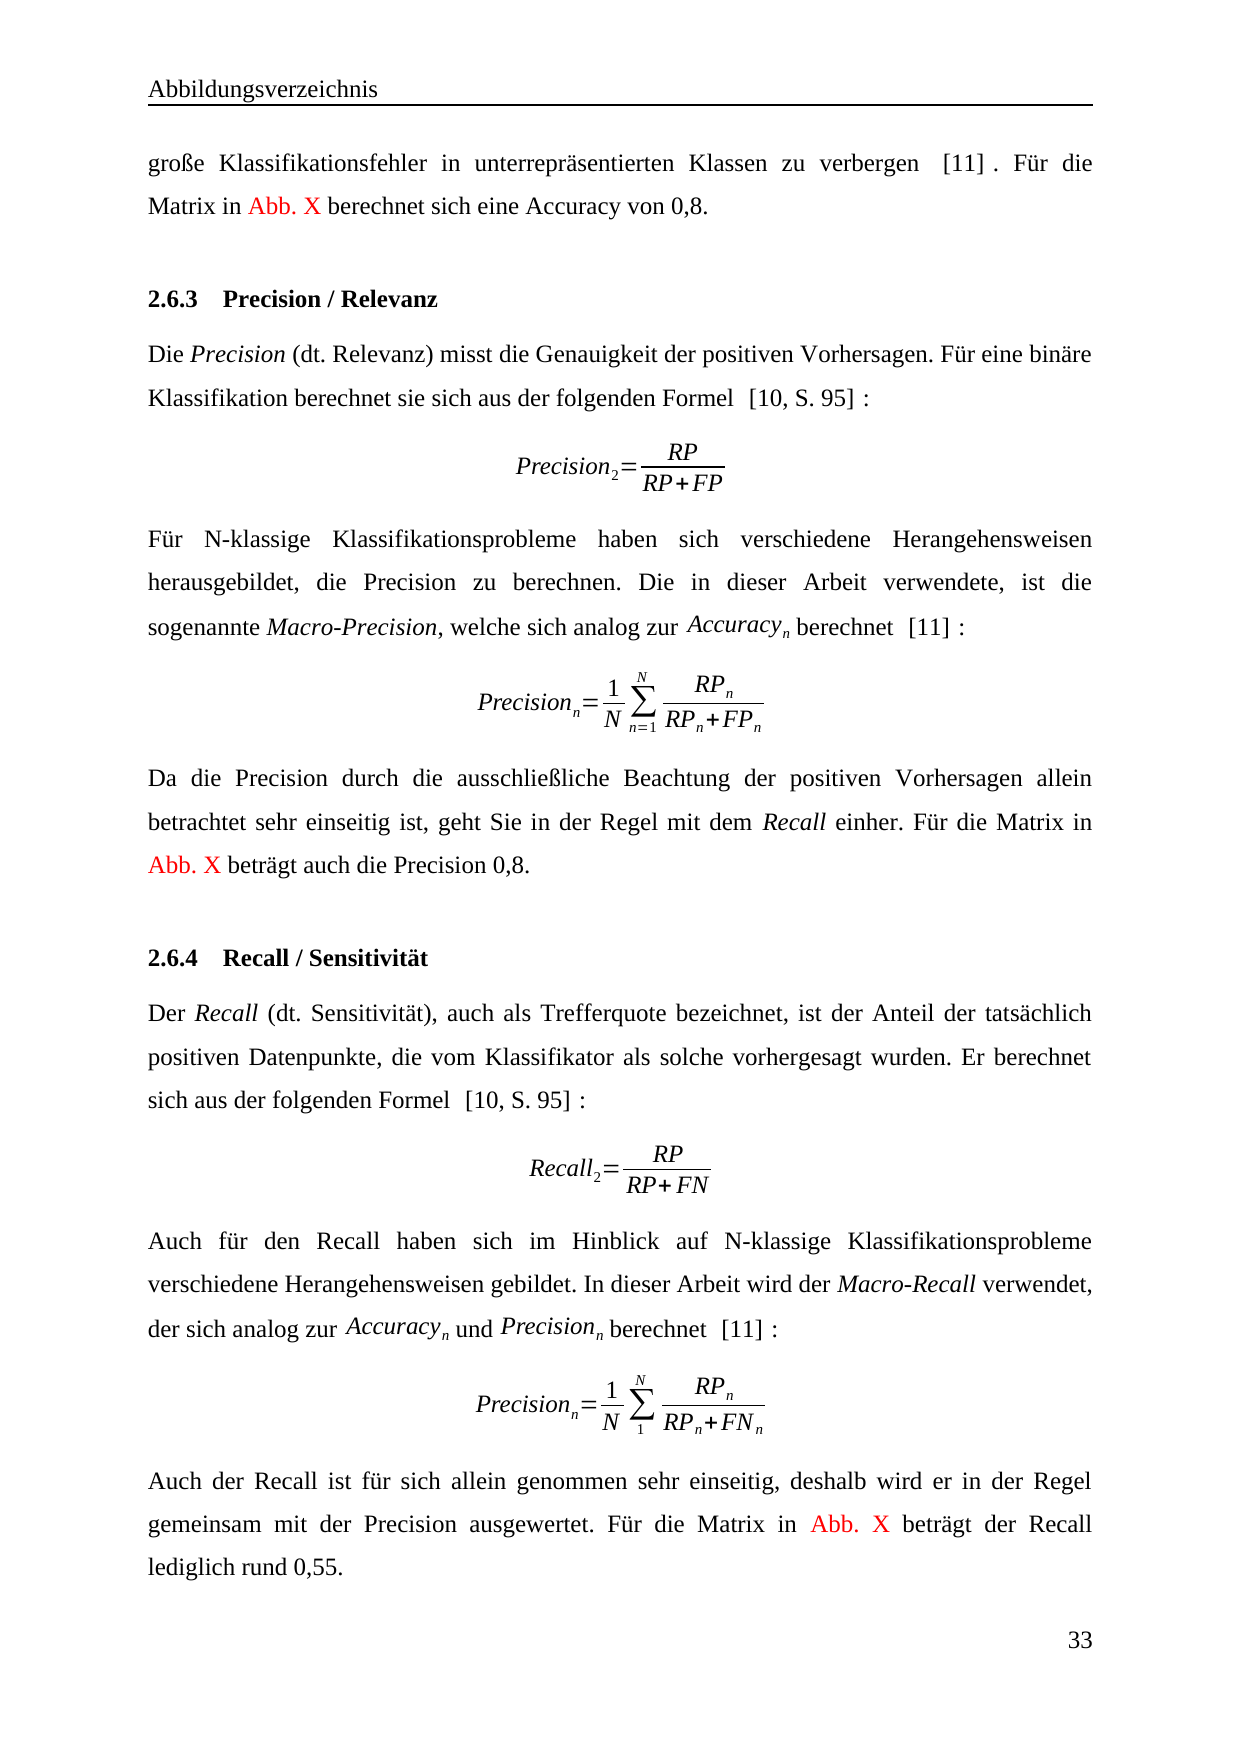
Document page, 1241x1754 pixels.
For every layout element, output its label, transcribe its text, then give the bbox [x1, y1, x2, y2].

text Die Precision (dt. Relevanz) misst die Genauigkeit der positiven Vorhersagen. Für eine binäre Klassifikation berechnet sie sich aus der folgenden Formel : [148, 339, 1093, 411]
text Auch für den Recall haben sich im Hinblick auf N-klassige Klassifikationsprobleme verschiedene Herangehensweisen gebildet. In dieser Arbeit wird der Macro-Recall verwendet, der sich analog zur und berechnet : [148, 1226, 1093, 1344]
subtitle Precision / Relevanz [148, 284, 1093, 313]
text Auch der Recall ist für sich allein genommen sehr einseitig, deshalb wird er in der Regel gemeinsam mit der Precision ausgewertet. Für die Matrix in Abb. X beträgt der Recall lediglich rund 0,55. [148, 1466, 1093, 1581]
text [148, 148, 1093, 219]
text Da die Precision durch die ausschließliche Beachtung der positiven Vorhersagen allein betrachtet sehr einseitig ist, geht Sie in der Regel mit dem Recall einher. Für die Matrix in Abb. X beträgt auch die Precision 0,8. [148, 763, 1093, 878]
text Der Recall (dt. Sensitivität), auch als Trefferquote bezeichnet, ist der Anteil der tatsächlich positiven Datenpunkte, die vom Klassifikator als solche vorhergesagt wurden. Er berechnet sich aus der folgenden Formel : [148, 998, 1093, 1113]
text Für N-klassige Klassifikationsprobleme haben sich verschiedene Herangehensweisen herausgebildet, die Precision zu berechnen. Die in dieser Arbeit verwendete, ist die sogenannte Macro-Precision, welche sich analog zur berechnet : [148, 524, 1093, 642]
subtitle Recall / Sensitivität [148, 943, 1093, 972]
